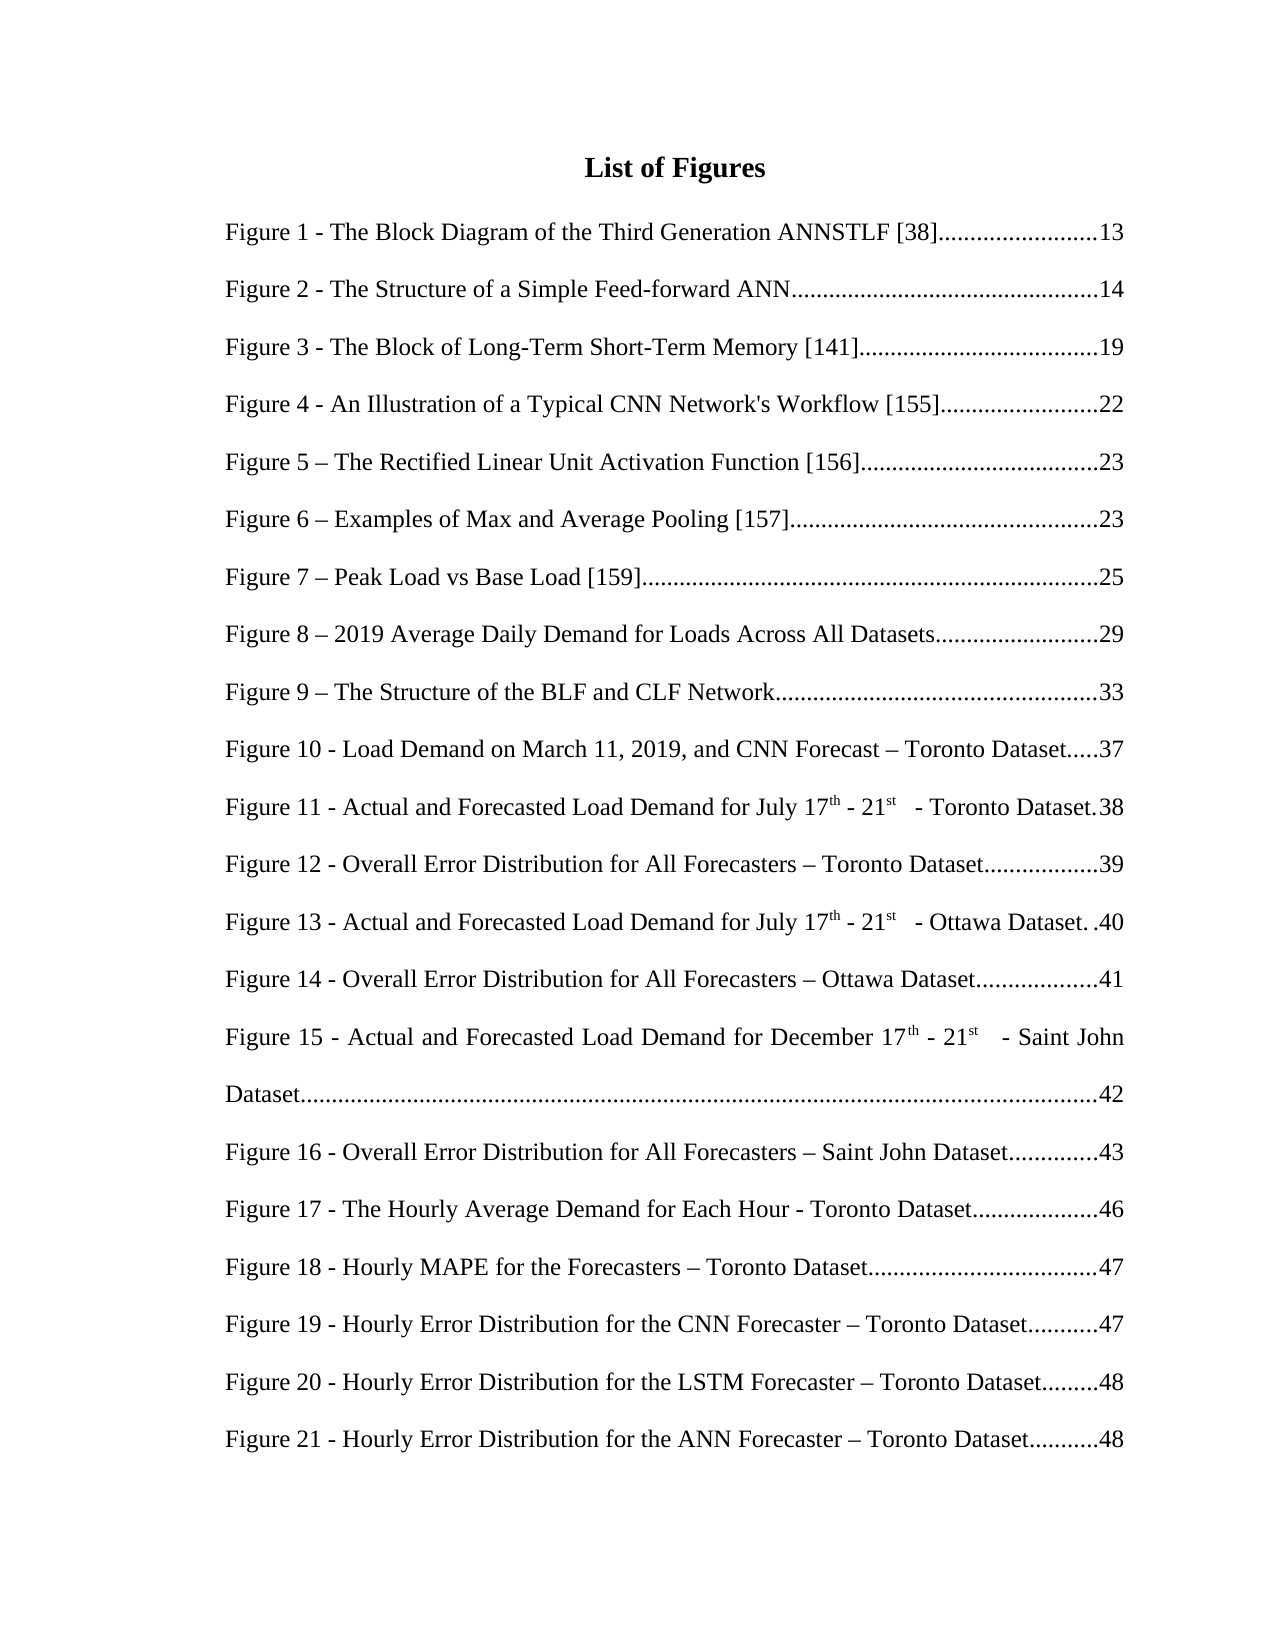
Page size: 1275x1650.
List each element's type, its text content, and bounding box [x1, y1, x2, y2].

text Figure 6 – Examples of Max and Average Pooling [157] 23 [225, 504, 1125, 533]
text Figure 16 - Overall Error Distribution for All Forecasters – Saint John Dataset 43 [225, 1137, 1125, 1166]
text Figure 1 - The Block Diagram of the Third Generation ANNSTLF [38] 13 [225, 217, 1125, 246]
text Figure 3 - The Block of Long-Term Short-Term Memory [141] 19 [225, 332, 1125, 361]
text Figure 17 - The Hourly Average Demand for Each Hour - Toronto Dataset 46 [225, 1194, 1125, 1223]
list List of Figures [225, 150, 1125, 183]
text Figure 18 - Hourly MAPE for the Forecasters – Toronto Dataset 47 [225, 1252, 1125, 1281]
text Figure 7 – Peak Load vs Base Load [159] 25 [225, 562, 1125, 591]
text Figure 8 – 2019 Average Daily Demand for Loads Across All Datasets 29 [225, 619, 1125, 648]
text Figure 11 - Actual and Forecasted Load Demand for July 17th - 21st - Toronto Dataset 38 [225, 792, 1125, 821]
text Figure 12 - Overall Error Distribution for All Forecasters – Toronto Dataset 39 [225, 849, 1125, 878]
text Figure 19 - Hourly Error Distribution for the CNN Forecaster – Toronto Dataset 47 [225, 1309, 1125, 1338]
text Figure 13 - Actual and Forecasted Load Demand for July 17th - 21st - Ottawa Dataset 40 [225, 907, 1125, 936]
text Figure 2 - The Structure of a Simple Feed-forward ANN 14 [225, 274, 1125, 303]
text Figure 20 - Hourly Error Distribution for the LSTM Forecaster – Toronto Dataset 48 [225, 1367, 1125, 1396]
text Figure 5 – The Rectified Linear Unit Activation Function [156] 23 [225, 447, 1125, 476]
text Figure 14 - Overall Error Distribution for All Forecasters – Ottawa Dataset 41 [225, 964, 1125, 993]
text Figure 21 - Hourly Error Distribution for the ANN Forecaster – Toronto Dataset 48 [225, 1424, 1125, 1453]
text Figure 4 - An Illustration of a Typical CNN Network's Workflow [155] 22 [225, 389, 1125, 418]
text Figure 10 - Load Demand on March 11, 2019, and CNN Forecast – Toronto Dataset 37 [225, 734, 1125, 763]
text Figure 15 - Actual and Forecasted Load Demand for December 17th - 21st - Saint John Dataset 42 [225, 1022, 1125, 1108]
text Figure 9 – The Structure of the BLF and CLF Network 33 [225, 677, 1125, 706]
